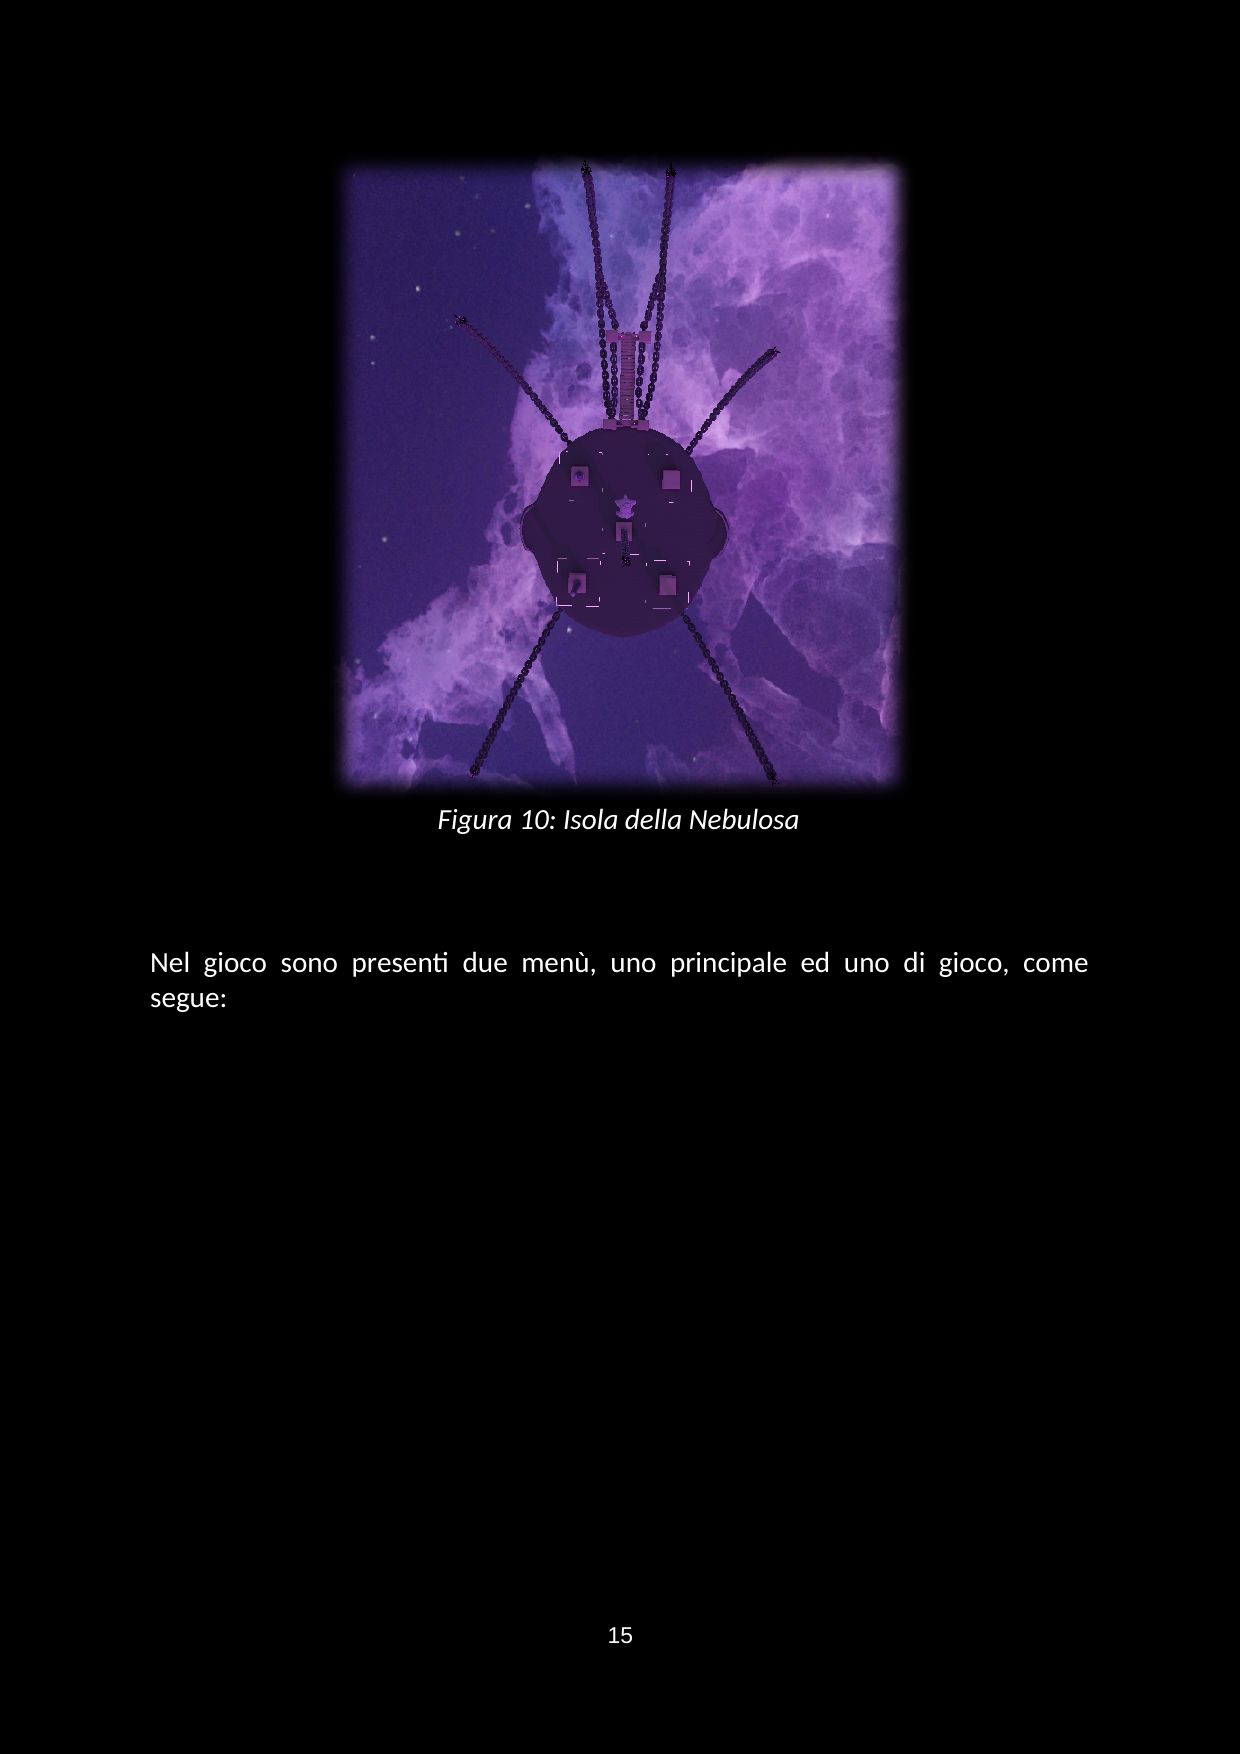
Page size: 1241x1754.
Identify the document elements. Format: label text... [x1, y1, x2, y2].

text Figura 10: Isola della Nebulosa [150, 801, 1090, 837]
text Nel gioco sono presenti due menù, uno principale ed uno di gioco, come segue: [150, 944, 1090, 1015]
picture [338, 161, 904, 791]
